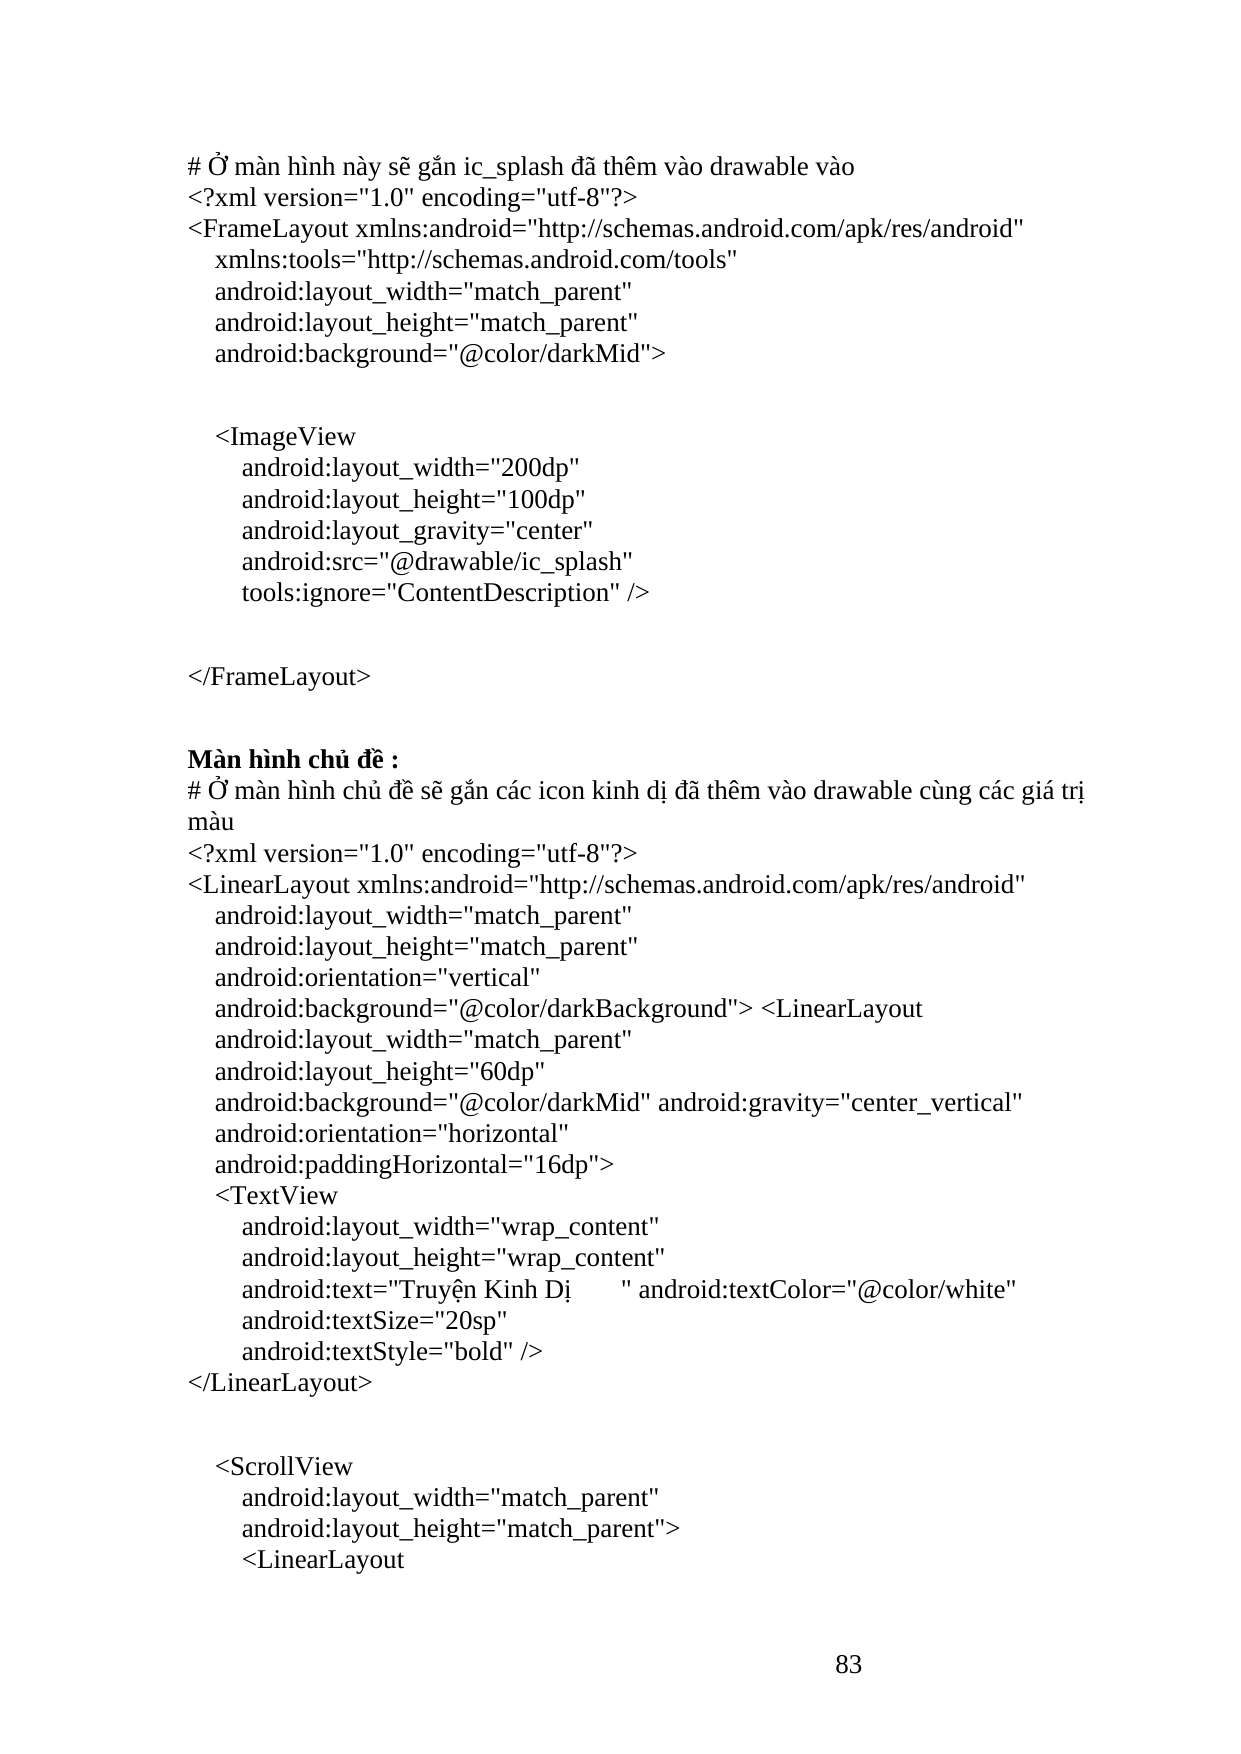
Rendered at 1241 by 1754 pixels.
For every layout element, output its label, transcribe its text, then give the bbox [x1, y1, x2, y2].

text <LinearLayout xmlns:android="http://schemas.android.com/apk/res/android" [187, 868, 1135, 899]
text android:background="@color/darkBackground"> <LinearLayout [187, 992, 1135, 1023]
text android:layout_height="match_parent" [187, 306, 1135, 337]
text <ScrollView [187, 1450, 1135, 1481]
text android:orientation="horizontal" [187, 1117, 1135, 1148]
text android:text="Truyện Kinh Dị 💀👻" android:textColor="@color/white" [187, 1273, 1135, 1304]
text android:layout_width="match_parent" [187, 899, 1135, 930]
text android:layout_width="200dp" [187, 452, 1135, 483]
text <TextView [187, 1179, 1135, 1210]
text android:layout_height="60dp" [187, 1055, 1135, 1086]
text android:layout_height="match_parent"> [187, 1512, 1135, 1543]
text android:layout_width="wrap_content" [187, 1210, 1135, 1242]
text # Ở màn hình chủ đề sẽ gắn các icon kinh dị đã thêm vào drawable cùng các giá trị màu [187, 774, 1135, 837]
text android:layout_height="wrap_content" [187, 1242, 1135, 1273]
text android:layout_width="match_parent" [187, 274, 1135, 306]
text android:layout_width="match_parent" [187, 1023, 1135, 1055]
text <?xml version="1.0" encoding="utf-8"?> [187, 837, 1135, 868]
text tools:ignore="ContentDescription" /> [187, 576, 1135, 607]
text <ImageView [187, 420, 1135, 452]
text </FrameLayout> [187, 660, 1135, 691]
text <LinearLayout [187, 1543, 1135, 1574]
text Màn hình chủ đề : [187, 743, 1135, 774]
text android:orientation="vertical" [187, 961, 1135, 992]
text # Ở màn hình này sẽ gắn ic_splash đã thêm vào drawable vào [187, 150, 1135, 181]
text android:textSize="20sp" [187, 1304, 1135, 1335]
text android:layout_gravity="center" [187, 514, 1135, 545]
text <?xml version="1.0" encoding="utf-8"?> [187, 181, 1135, 212]
text android:src="@drawable/ic_splash" [187, 545, 1135, 576]
text android:layout_height="100dp" [187, 483, 1135, 514]
text android:textStyle="bold" /> [187, 1335, 1135, 1366]
text android:layout_height="match_parent" [187, 930, 1135, 961]
text <FrameLayout xmlns:android="http://schemas.android.com/apk/res/android" [187, 212, 1135, 243]
text android:background="@color/darkMid"> [187, 337, 1135, 368]
text android:layout_width="match_parent" [187, 1481, 1135, 1512]
text android:background="@color/darkMid" android:gravity="center_vertical" [187, 1086, 1135, 1117]
text android:paddingHorizontal="16dp"> [187, 1148, 1135, 1179]
text xmlns:tools="http://schemas.android.com/tools" [187, 243, 1135, 274]
text </LinearLayout> [187, 1366, 1135, 1397]
